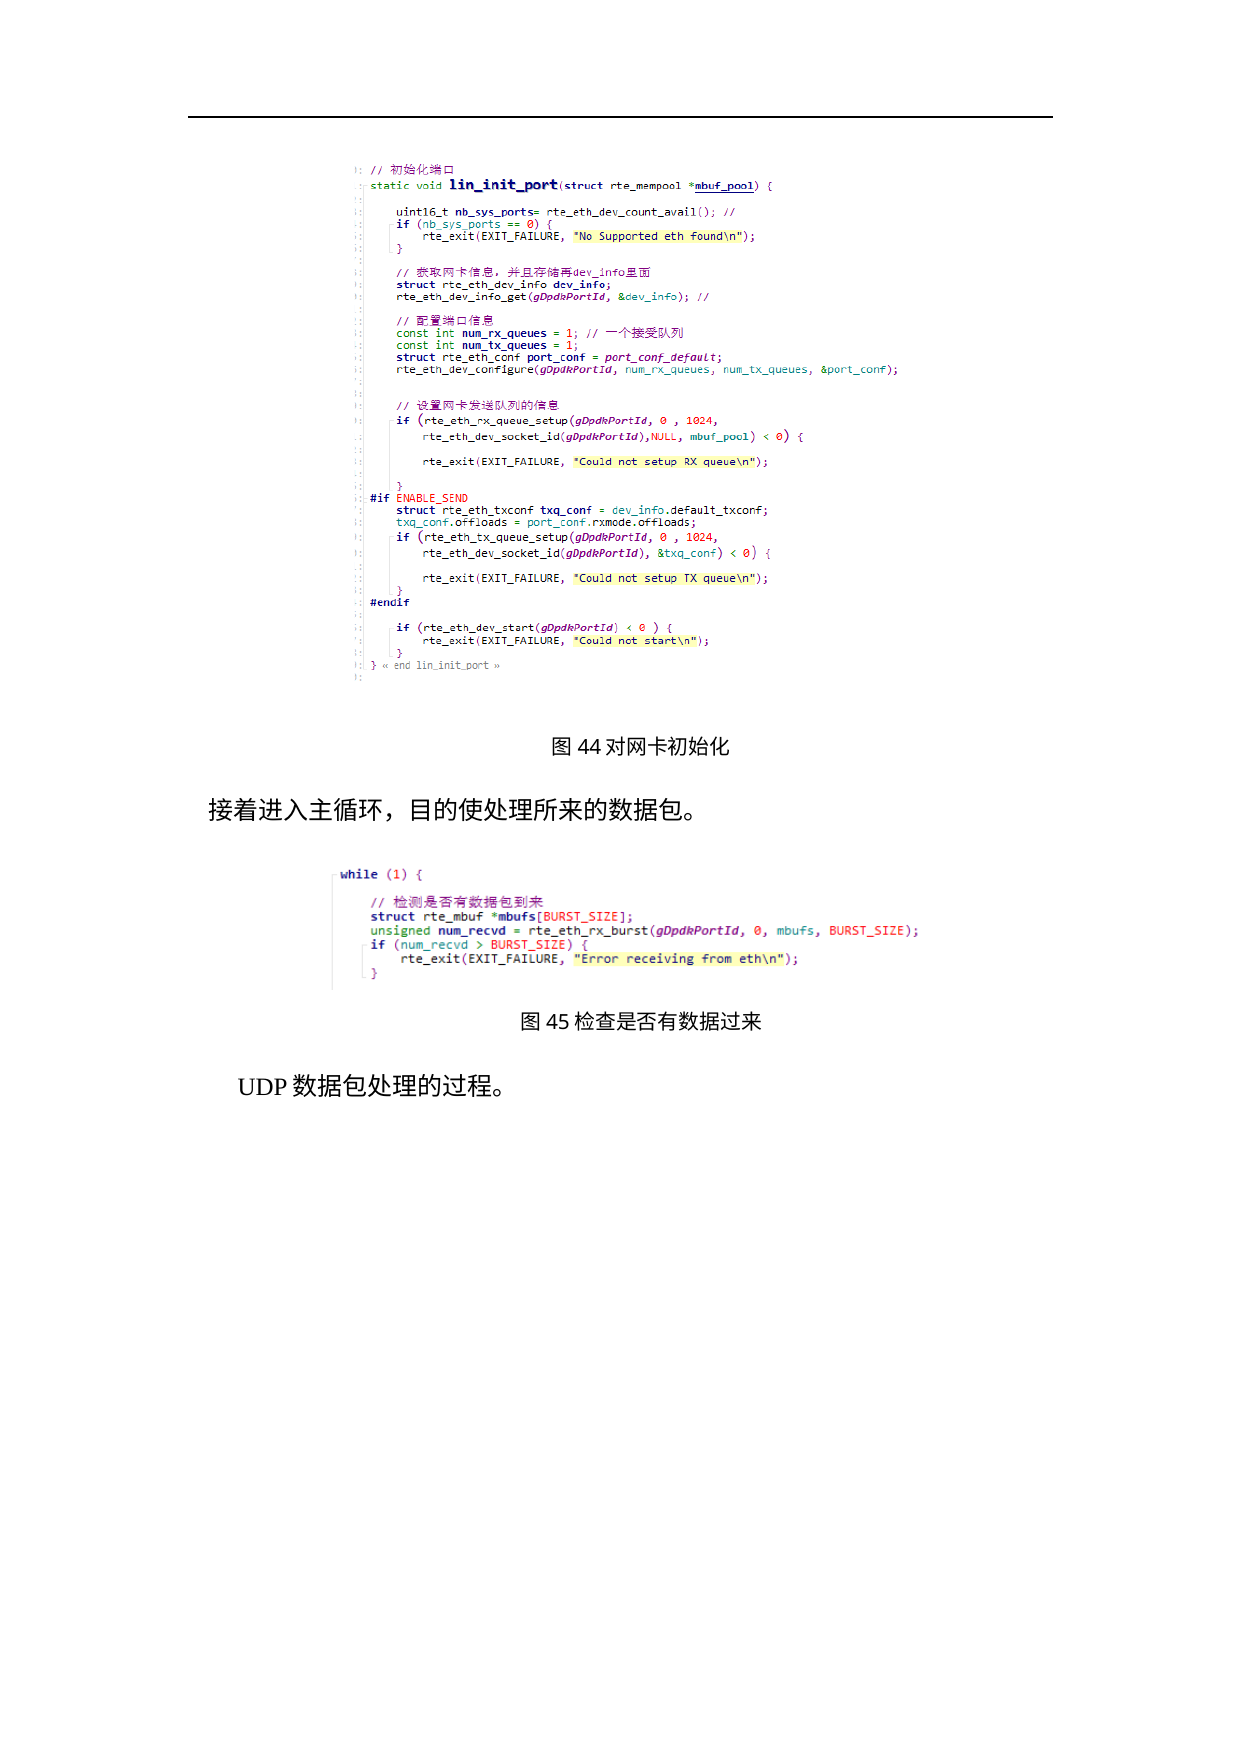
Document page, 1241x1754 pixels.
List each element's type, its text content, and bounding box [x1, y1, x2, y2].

text 接着进入主循环，目的使处理所来的数据包。 [187, 776, 1053, 841]
picture [321, 859, 940, 990]
picture [354, 162, 907, 683]
text UDP数据包处理的过程。 [187, 1052, 1053, 1117]
text 图 44对网卡初始化 [187, 729, 1053, 761]
text 图 45 检查是否有数据过来 [187, 1004, 1053, 1036]
